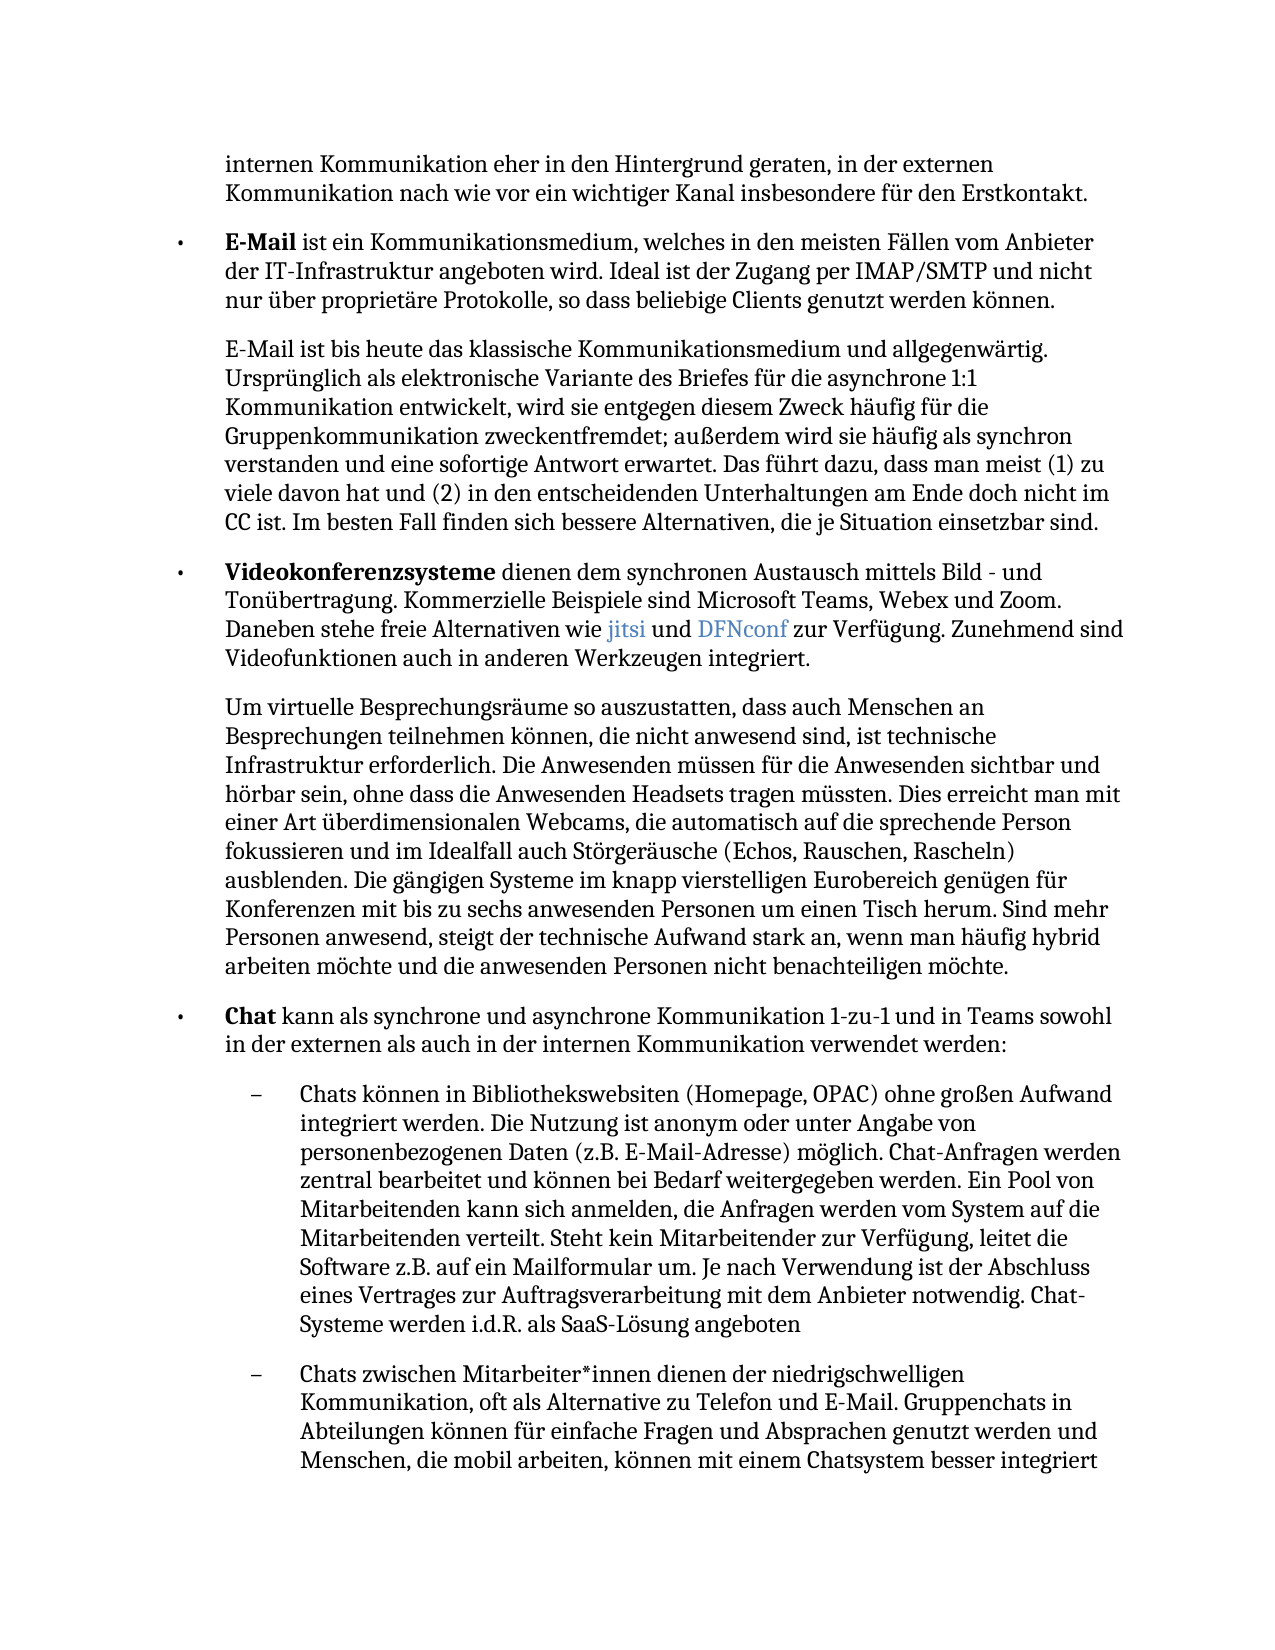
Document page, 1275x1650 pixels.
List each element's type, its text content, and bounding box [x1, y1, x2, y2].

list Chat kann als synchrone und asynchrone Kommunikation 1-zu-1 und in Teams sowohl in der externen als auch in der internen Kommunikation verwendet werden: [175, 1002, 1125, 1059]
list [175, 150, 1125, 207]
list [250, 1359, 1125, 1474]
list Chats können in Bibliothekswebsiten (Homepage, OPAC) ohne großen Aufwand integriert werden. Die Nutzung ist anonym oder unter Angabe von personenbezogenen Daten (z.B. E-Mail-Adresse) möglich. Chat-Anfragen werden zentral bearbeitet und können bei Bedarf weitergegeben werden. Ein Pool von Mitarbeitenden kann sich anmelden, die Anfragen werden vom System auf die Mitarbeitenden verteilt. Steht kein Mitarbeitender zur Verfügung, leitet die Software z.B. auf ein Mailformular um. Je nach Verwendung ist der Abschluss eines Vertrages zur Auftragsverarbeitung mit dem Anbieter notwendig. Chat-Systeme werden i.d.R. als SaaS-Lösung angeboten [250, 1080, 1125, 1339]
list E-Mail ist bis heute das klassische Kommunikationsmedium und allgegenwärtig. Ursprünglich als elektronische Variante des Briefes für die asynchrone 1:1 Kommunikation entwickelt, wird sie entgegen diesem Zweck häufig für die Gruppenkommunikation zweckentfremdet; außerdem wird sie häufig als synchron verstanden und eine sofortige Antwort erwartet. Das führt dazu, dass man meist (1) zu viele davon hat und (2) in den entscheidenden Unterhaltungen am Ende doch nicht im CC ist. Im besten Fall finden sich bessere Alternativen, die je Situation einsetzbar sind. [175, 335, 1125, 537]
list Um virtuelle Besprechungsräume so auszustatten, dass auch Menschen an Besprechungen teilnehmen können, die nicht anwesend sind, ist technische Infrastruktur erforderlich. Die Anwesenden müssen für die Anwesenden sichtbar und hörbar sein, ohne dass die Anwesenden Headsets tragen müssten. Dies erreicht man mit einer Art überdimensionalen Webcams, die automatisch auf die sprechende Person fokussieren und im Idealfall auch Störgeräusche (Echos, Rauschen, Rascheln) ausblenden. Die gängigen Systeme im knapp vierstelligen Eurobereich genügen für Konferenzen mit bis zu sechs anwesenden Personen um einen Tisch herum. Sind mehr Personen anwesend, steigt der technische Aufwand stark an, wenn man häufig hybrid arbeiten möchte und die anwesenden Personen nicht benachteiligen möchte. [175, 693, 1125, 981]
list E-Mail ist ein Kommunikationsmedium, welches in den meisten Fällen vom Anbieter der IT-Infrastruktur angeboten wird. Ideal ist der Zugang per IMAP/SMTP und nicht nur über proprietäre Protokolle, so dass beliebige Clients genutzt werden können. [175, 228, 1125, 314]
list Videokonferenzsysteme dienen dem synchronen Austausch mittels Bild - und Tonübertragung. Kommerzielle Beispiele sind Microsoft Teams, Webex und Zoom. Daneben stehe freie Alternativen wie jitsi und DFNconf zur Verfügung. Zunehmend sind Videofunktionen auch in anderen Werkzeugen integriert. [175, 557, 1125, 672]
